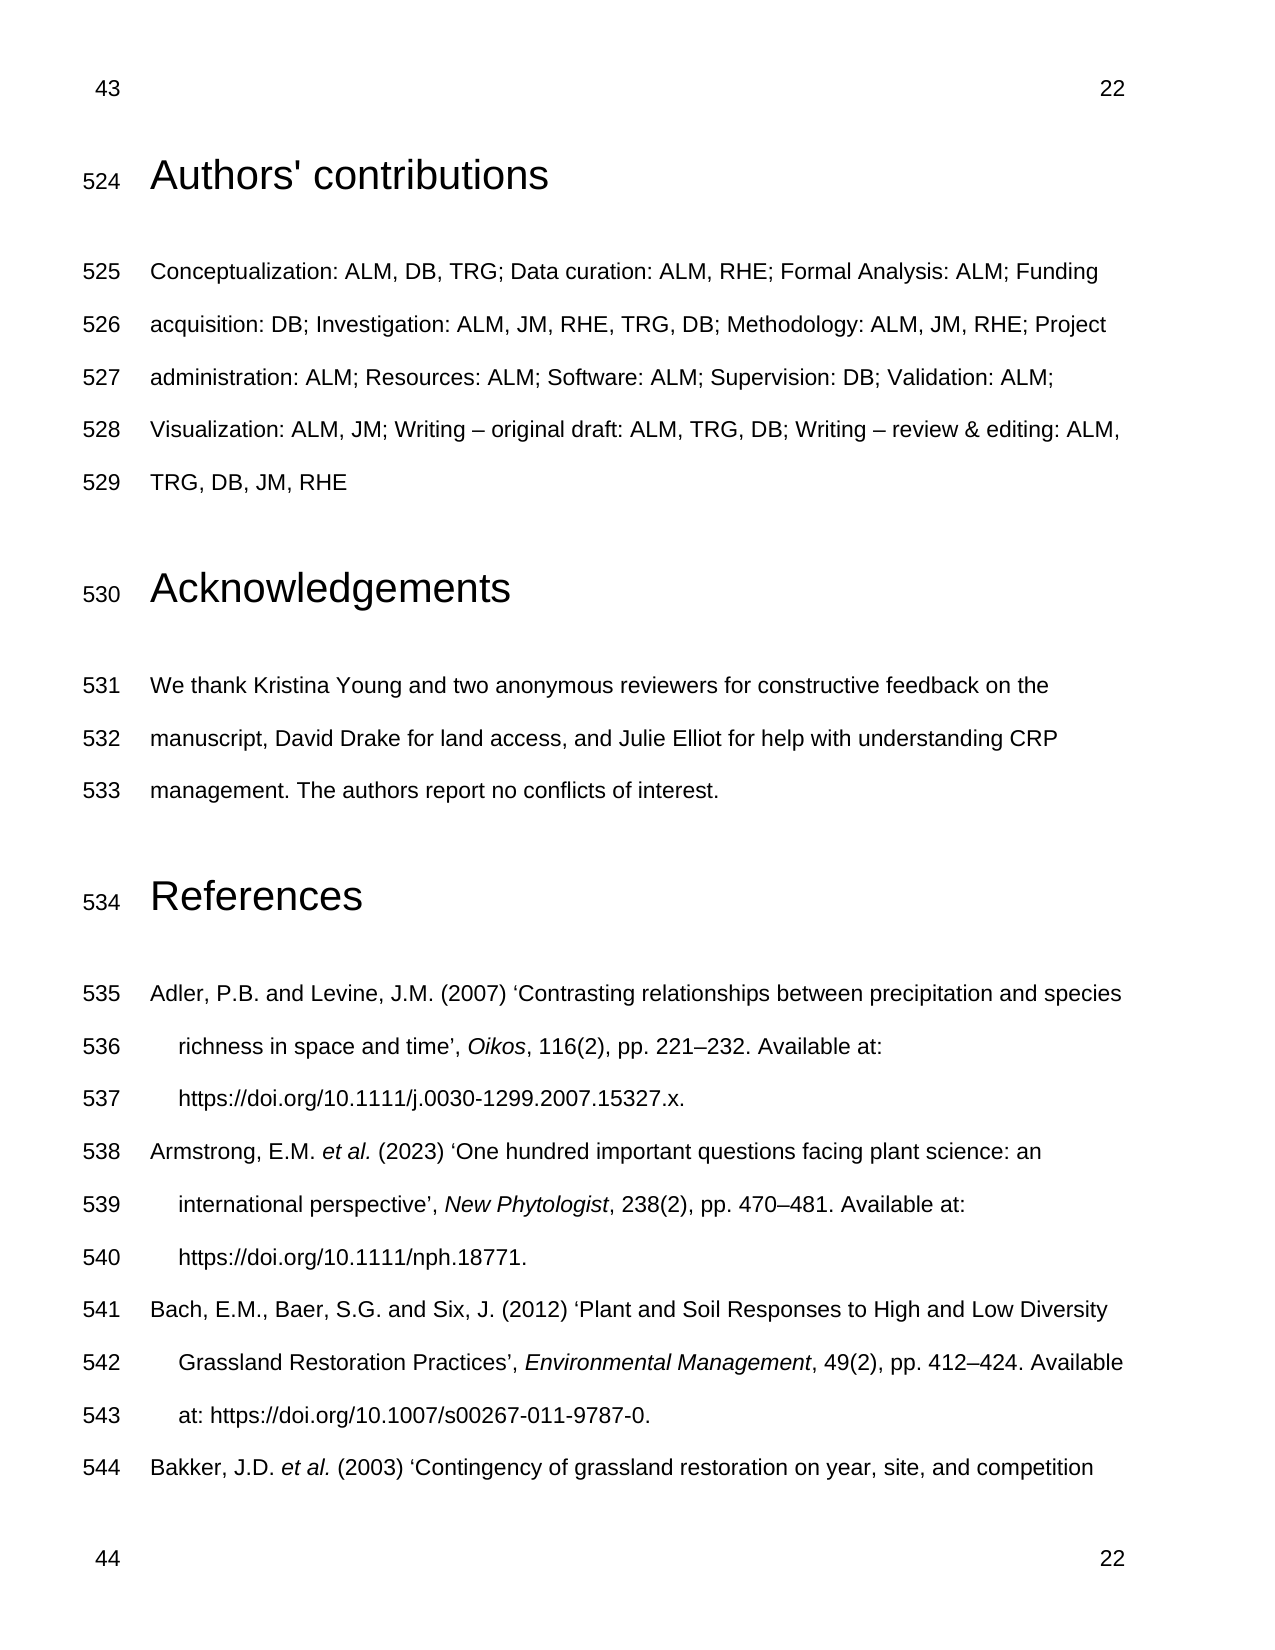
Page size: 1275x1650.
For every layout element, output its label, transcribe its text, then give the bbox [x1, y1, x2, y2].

text Bach, E.M., Baer, S.G. and Six, J. (2012) ‘Plant and Soil Responses to High and Low Diversity Grassland Restoration Practices’, Environmental Management, 49(2), pp. 412–424. Available at: https://doi.org/10.1007/s00267-011-9787-0. [150, 1296, 1125, 1428]
text Adler, P.B. and Levine, J.M. (2007) ‘Contrasting relationships between precipitation and species richness in space and time’, Oikos, 116(2), pp. 221–232. Available at: https://doi.org/10.1111/j.0030-1299.2007.15327.x. [150, 980, 1125, 1112]
text Conceptualization: ALM, DB, TRG; Data curation: ALM, RHE; Formal Analysis: ALM; Funding acquisition: DB; Investigation: ALM, JM, RHE, TRG, DB; Methodology: ALM, JM, RHE; Project administration: ALM; Resources: ALM; Software: ALM; Supervision: DB; Validation: ALM; Visualization: ALM, JM; Writing – original draft: ALM, TRG, DB; Writing – review & editing: ALM, TRG, DB, JM, RHE [150, 258, 1125, 496]
subtitle Acknowledgements [150, 563, 1125, 611]
subtitle References [150, 872, 1125, 919]
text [150, 1454, 1125, 1481]
text We thank Kristina Young and two anonymous reviewers for constructive feedback on the manuscript, David Drake for land access, and Julie Elliot for help with understanding CRP management. The authors report no conflicts of interest. [150, 672, 1125, 804]
text Armstrong, E.M. et al. (2023) ‘One hundred important questions facing plant science: an international perspective’, New Phytologist, 238(2), pp. 470–481. Available at: https://doi.org/10.1111/nph.18771. [150, 1138, 1125, 1270]
subtitle Authors' contributions [150, 150, 1125, 198]
